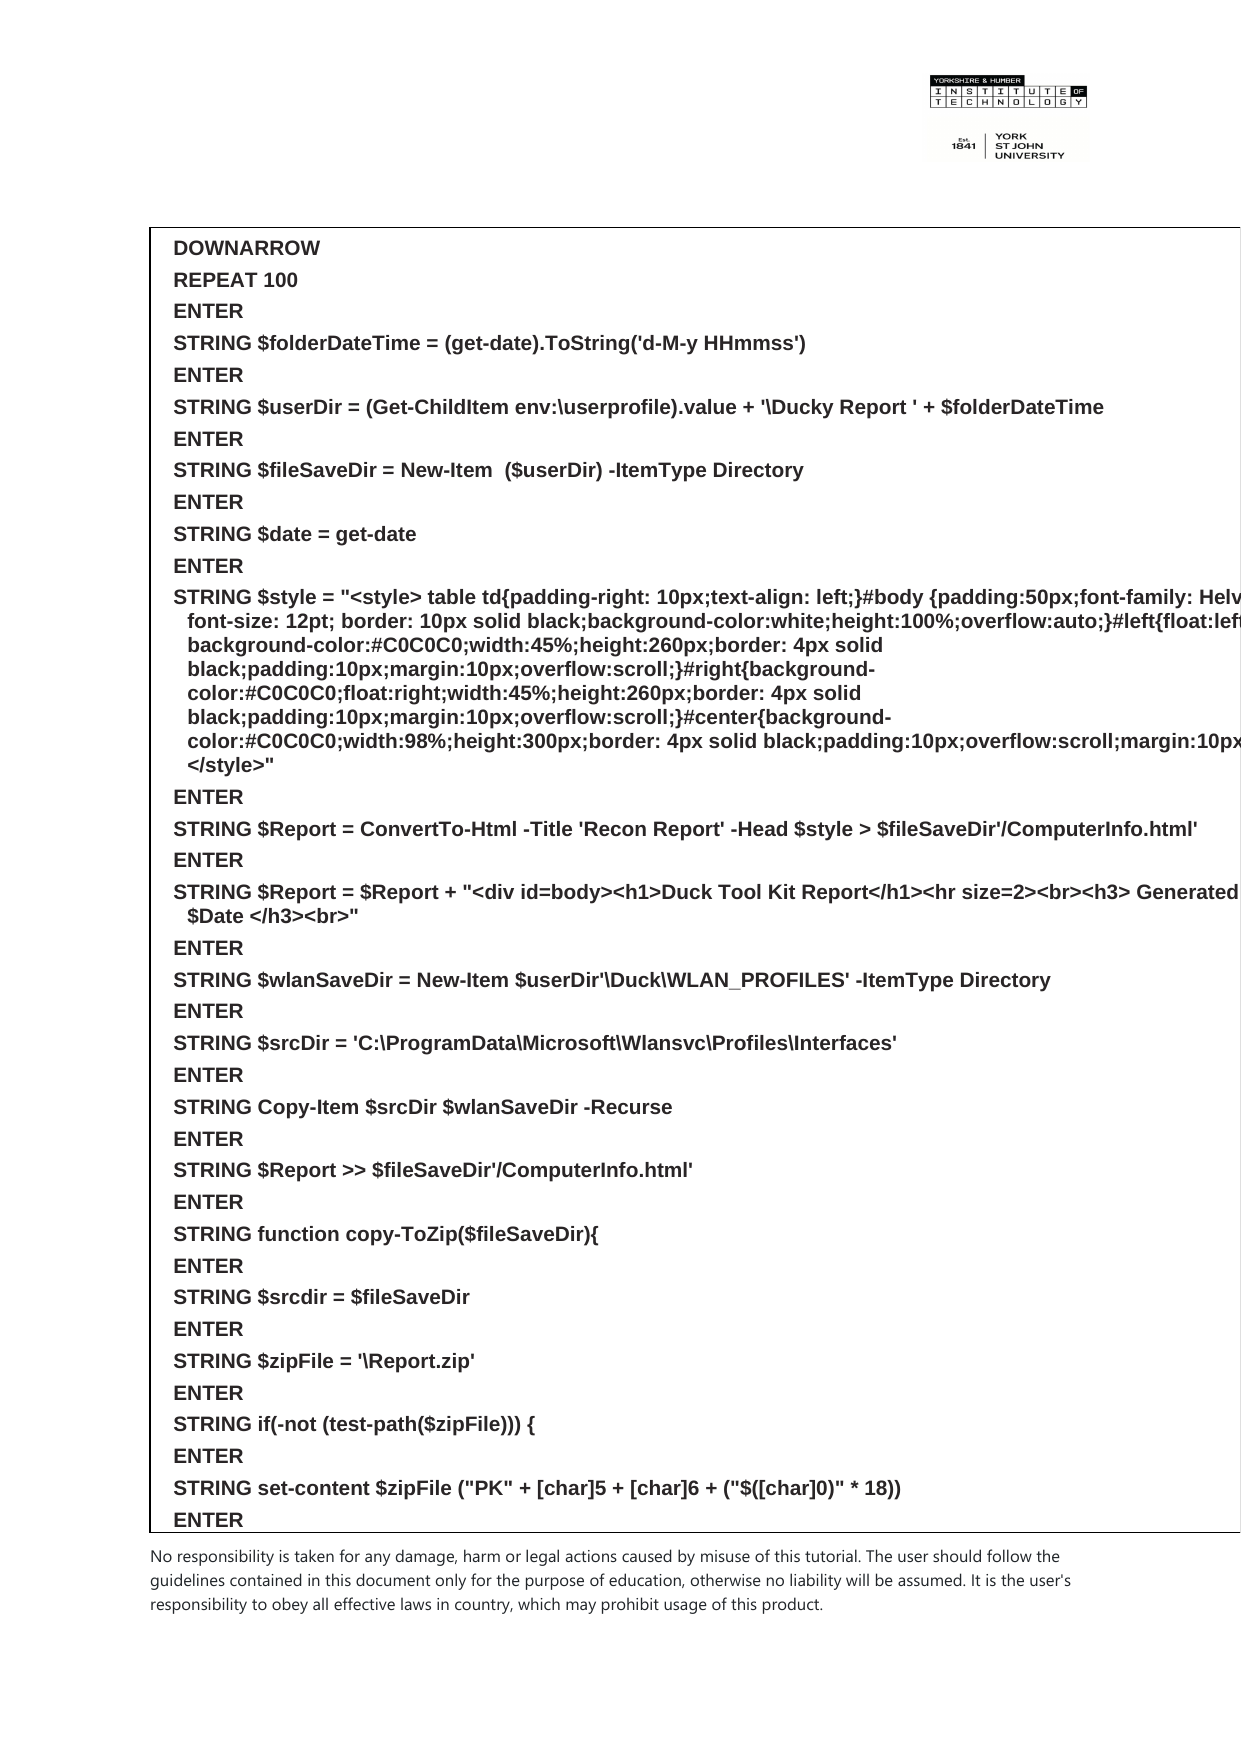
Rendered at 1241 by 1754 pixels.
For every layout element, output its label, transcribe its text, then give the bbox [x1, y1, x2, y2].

picture [921, 73, 1091, 162]
